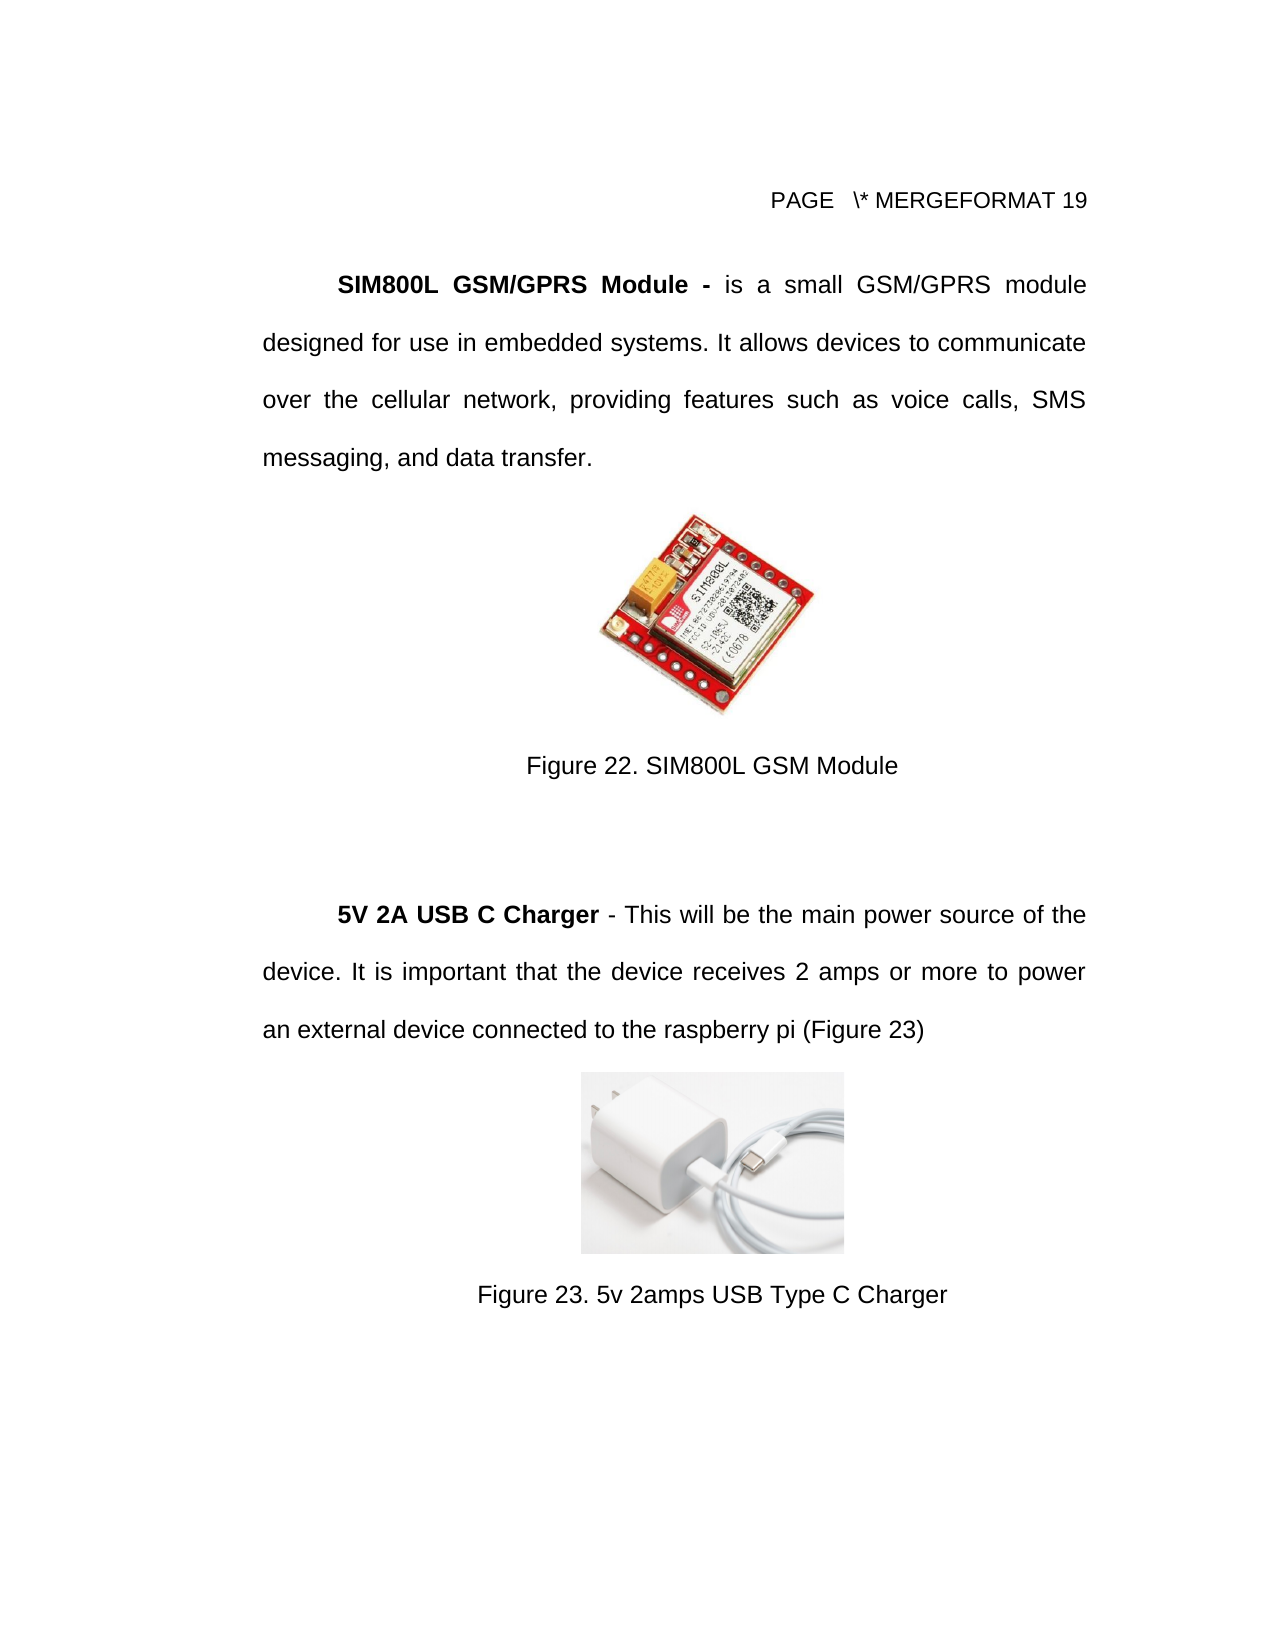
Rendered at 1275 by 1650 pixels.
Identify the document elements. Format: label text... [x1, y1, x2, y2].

text Figure 23. 5v 2amps USB Type C Charger [262, 1280, 1087, 1308]
text SIM800L GSM/GPRS Module - is a small GSM/GPRS module designed for use in embedded systems. It allows devices to communicate over the cellular network, providing features such as voice calls, SMS messaging, and data transfer. [262, 270, 1087, 471]
picture [592, 500, 833, 726]
text Figure 22. SIM800L GSM Module [262, 751, 1087, 780]
text 5V 2A USB C Charger - This will be the main power source of the device. It is important that the device receives 2 amps or more to power an external device connected to the raspberry pi (Figure 23) [262, 900, 1087, 1043]
picture [581, 1072, 845, 1254]
